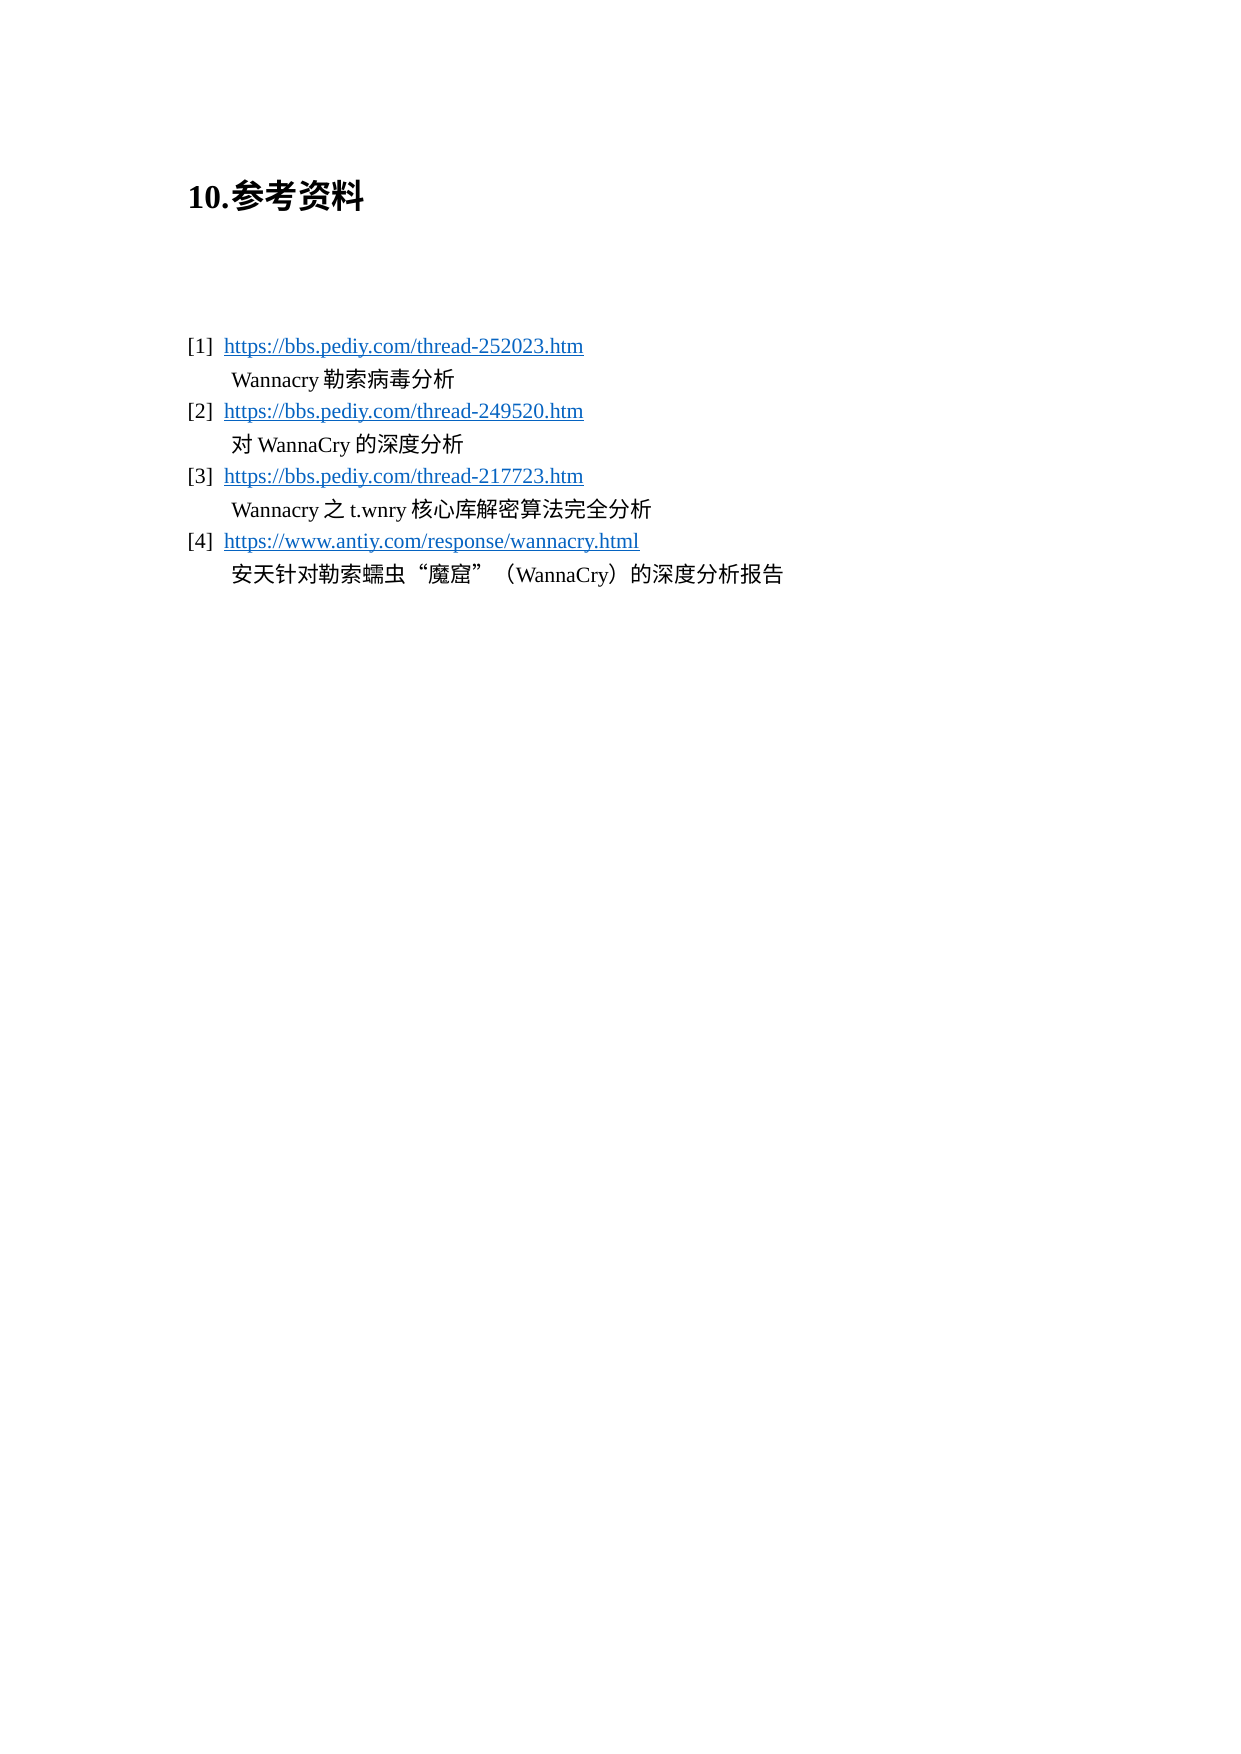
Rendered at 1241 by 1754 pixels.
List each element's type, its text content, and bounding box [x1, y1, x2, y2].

text [4] https://www.antiy.com/response/wannacry.html [187, 524, 1053, 557]
subtitle 参考资料 [187, 162, 1053, 227]
text [1] https://bbs.pediy.com/thread-252023.htm [187, 329, 1053, 362]
text 对WannaCry的深度分析 [187, 427, 1053, 459]
text [3] https://bbs.pediy.com/thread-217723.htm [187, 459, 1053, 492]
text [2] https://bbs.pediy.com/thread-249520.htm [187, 394, 1053, 427]
text Wannacry勒索病毒分析 [187, 362, 1053, 394]
text 安天针对勒索蠕虫“魔窟”（WannaCry）的深度分析报告 [187, 557, 1053, 589]
text Wannacry之t.wnry核心库解密算法完全分析 [187, 492, 1053, 524]
